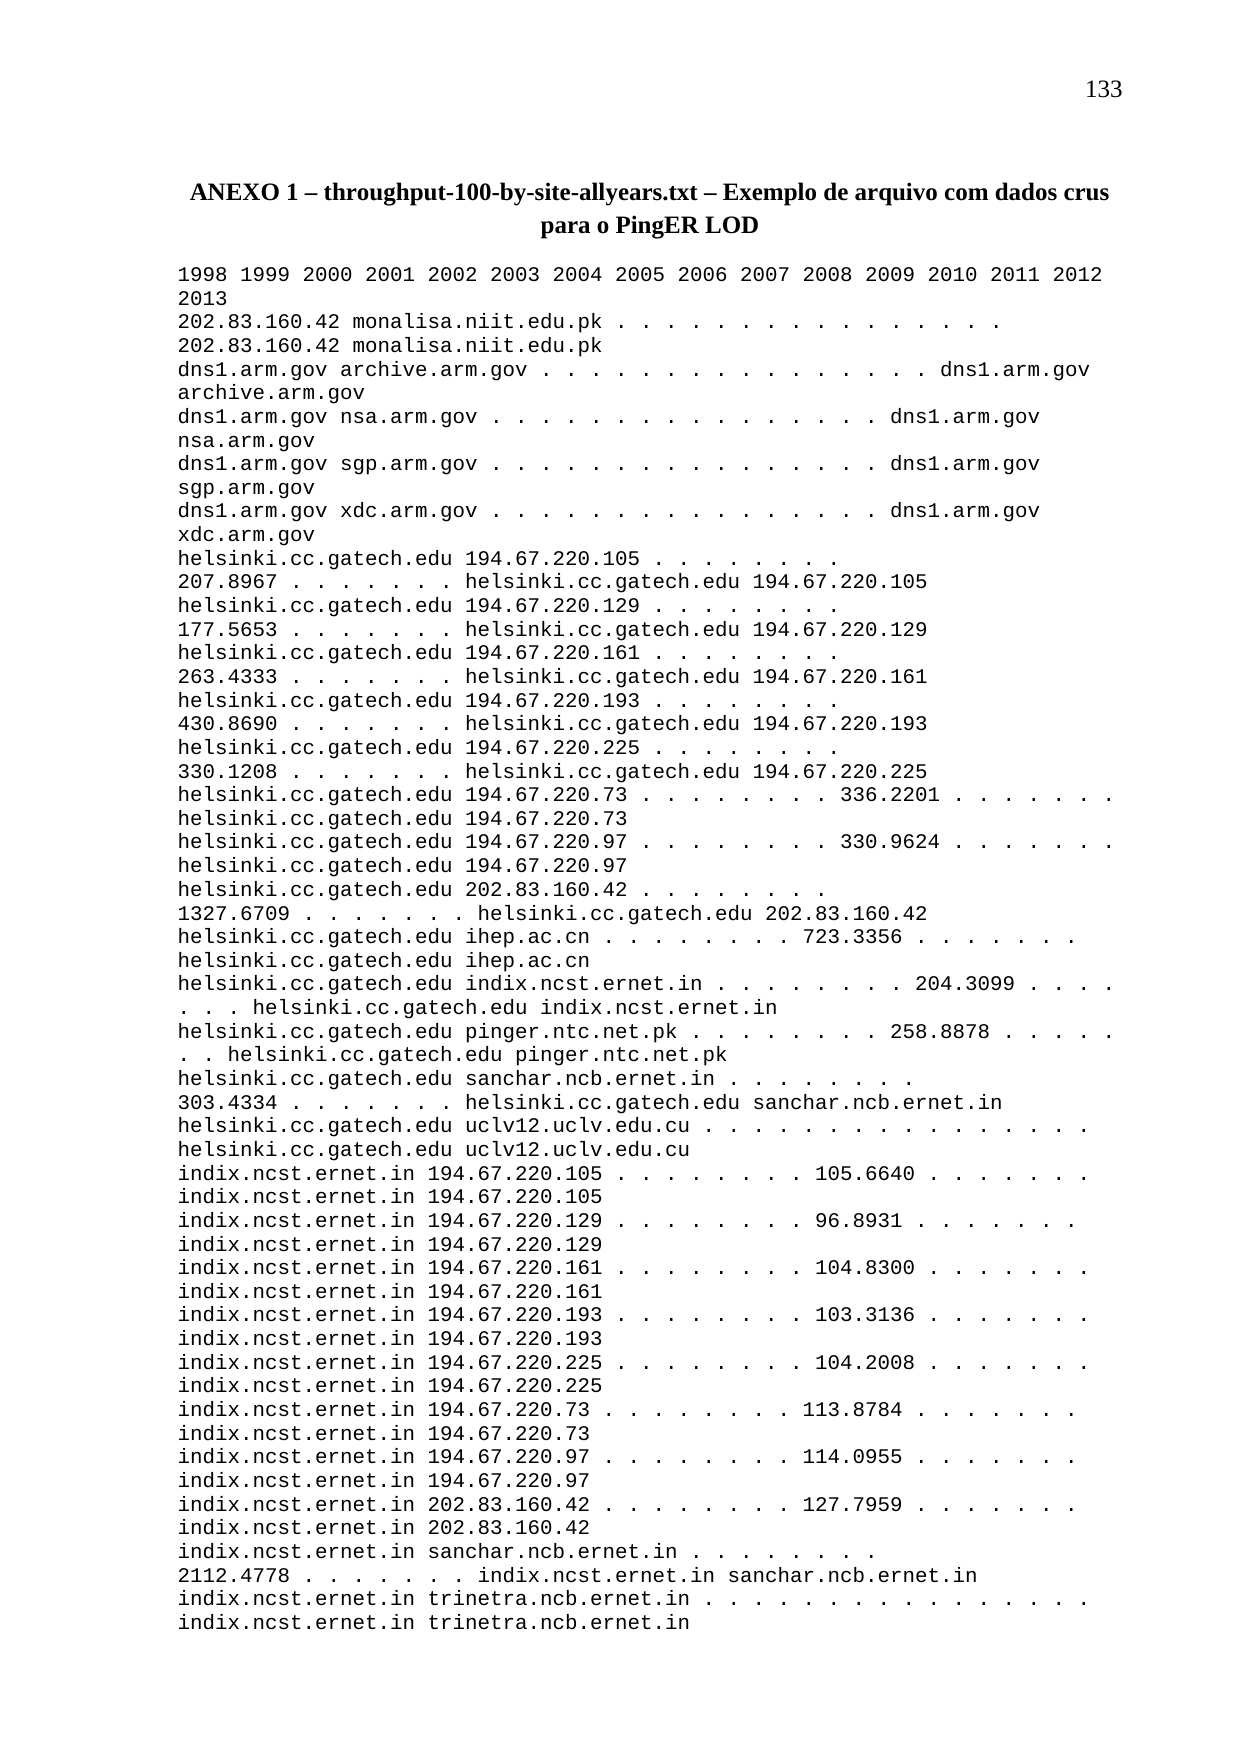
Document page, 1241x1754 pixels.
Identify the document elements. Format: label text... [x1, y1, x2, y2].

text helsinki.cc.gatech.edu indix.ncst.ernet.in . . . . . . . . 204.3099 . . . . . . . helsinki.cc.gatech.edu indix.ncst.ernet.in [177, 973, 1122, 1021]
text indix.ncst.ernet.in 194.67.220.225 . . . . . . . . 104.2008 . . . . . . . indix.ncst.ernet.in 194.67.220.225 [177, 1352, 1122, 1399]
text helsinki.cc.gatech.edu 194.67.220.161 . . . . . . . . 263.4333 . . . . . . . helsinki.cc.gatech.edu 194.67.220.161 [177, 642, 1122, 690]
text indix.ncst.ernet.in 202.83.160.42 . . . . . . . . 127.7959 . . . . . . . indix.ncst.ernet.in 202.83.160.42 [177, 1494, 1122, 1541]
text helsinki.cc.gatech.edu 194.67.220.193 . . . . . . . . 430.8690 . . . . . . . helsinki.cc.gatech.edu 194.67.220.193 [177, 690, 1122, 737]
text 1998 1999 2000 2001 2002 2003 2004 2005 2006 2007 2008 2009 2010 2011 2012 2013 [177, 264, 1122, 311]
text helsinki.cc.gatech.edu 194.67.220.73 . . . . . . . . 336.2201 . . . . . . . helsinki.cc.gatech.edu 194.67.220.73 [177, 784, 1122, 832]
text helsinki.cc.gatech.edu uclv12.uclv.edu.cu . . . . . . . . . . . . . . . . helsinki.cc.gatech.edu uclv12.uclv.edu.cu [177, 1115, 1122, 1163]
text ANEXO 1 – throughput-100-by-site-allyears.txt – Exemplo de arquivo com dados crus para o PingER LOD [177, 177, 1122, 239]
text indix.ncst.ernet.in 194.67.220.73 . . . . . . . . 113.8784 . . . . . . . indix.ncst.ernet.in 194.67.220.73 [177, 1399, 1122, 1446]
text indix.ncst.ernet.in 194.67.220.105 . . . . . . . . 105.6640 . . . . . . . indix.ncst.ernet.in 194.67.220.105 [177, 1163, 1122, 1210]
text helsinki.cc.gatech.edu 202.83.160.42 . . . . . . . . 1327.6709 . . . . . . . helsinki.cc.gatech.edu 202.83.160.42 [177, 879, 1122, 926]
text indix.ncst.ernet.in 194.67.220.97 . . . . . . . . 114.0955 . . . . . . . indix.ncst.ernet.in 194.67.220.97 [177, 1446, 1122, 1494]
text indix.ncst.ernet.in trinetra.ncb.ernet.in . . . . . . . . . . . . . . . . indix.ncst.ernet.in trinetra.ncb.ernet.in [177, 1588, 1122, 1636]
text helsinki.cc.gatech.edu ihep.ac.cn . . . . . . . . 723.3356 . . . . . . . helsinki.cc.gatech.edu ihep.ac.cn [177, 926, 1122, 973]
text 202.83.160.42 monalisa.niit.edu.pk . . . . . . . . . . . . . . . . 202.83.160.42 monalisa.niit.edu.pk [177, 311, 1122, 359]
text dns1.arm.gov archive.arm.gov . . . . . . . . . . . . . . . . dns1.arm.gov archive.arm.gov [177, 359, 1122, 406]
text dns1.arm.gov xdc.arm.gov . . . . . . . . . . . . . . . . dns1.arm.gov xdc.arm.gov [177, 501, 1122, 548]
text indix.ncst.ernet.in 194.67.220.193 . . . . . . . . 103.3136 . . . . . . . indix.ncst.ernet.in 194.67.220.193 [177, 1304, 1122, 1352]
text helsinki.cc.gatech.edu 194.67.220.129 . . . . . . . . 177.5653 . . . . . . . helsinki.cc.gatech.edu 194.67.220.129 [177, 595, 1122, 642]
text dns1.arm.gov nsa.arm.gov . . . . . . . . . . . . . . . . dns1.arm.gov nsa.arm.gov [177, 406, 1122, 453]
text helsinki.cc.gatech.edu 194.67.220.97 . . . . . . . . 330.9624 . . . . . . . helsinki.cc.gatech.edu 194.67.220.97 [177, 832, 1122, 879]
text indix.ncst.ernet.in sanchar.ncb.ernet.in . . . . . . . . 2112.4778 . . . . . . . indix.ncst.ernet.in sanchar.ncb.ernet.in [177, 1541, 1122, 1588]
text indix.ncst.ernet.in 194.67.220.129 . . . . . . . . 96.8931 . . . . . . . indix.ncst.ernet.in 194.67.220.129 [177, 1210, 1122, 1257]
text indix.ncst.ernet.in 194.67.220.161 . . . . . . . . 104.8300 . . . . . . . indix.ncst.ernet.in 194.67.220.161 [177, 1257, 1122, 1304]
text helsinki.cc.gatech.edu 194.67.220.105 . . . . . . . . 207.8967 . . . . . . . helsinki.cc.gatech.edu 194.67.220.105 [177, 548, 1122, 595]
text helsinki.cc.gatech.edu 194.67.220.225 . . . . . . . . 330.1208 . . . . . . . helsinki.cc.gatech.edu 194.67.220.225 [177, 737, 1122, 784]
text helsinki.cc.gatech.edu pinger.ntc.net.pk . . . . . . . . 258.8878 . . . . . . . helsinki.cc.gatech.edu pinger.ntc.net.pk [177, 1021, 1122, 1068]
text dns1.arm.gov sgp.arm.gov . . . . . . . . . . . . . . . . dns1.arm.gov sgp.arm.gov [177, 453, 1122, 501]
text helsinki.cc.gatech.edu sanchar.ncb.ernet.in . . . . . . . . 303.4334 . . . . . . . helsinki.cc.gatech.edu sanchar.ncb.ernet.in [177, 1068, 1122, 1115]
